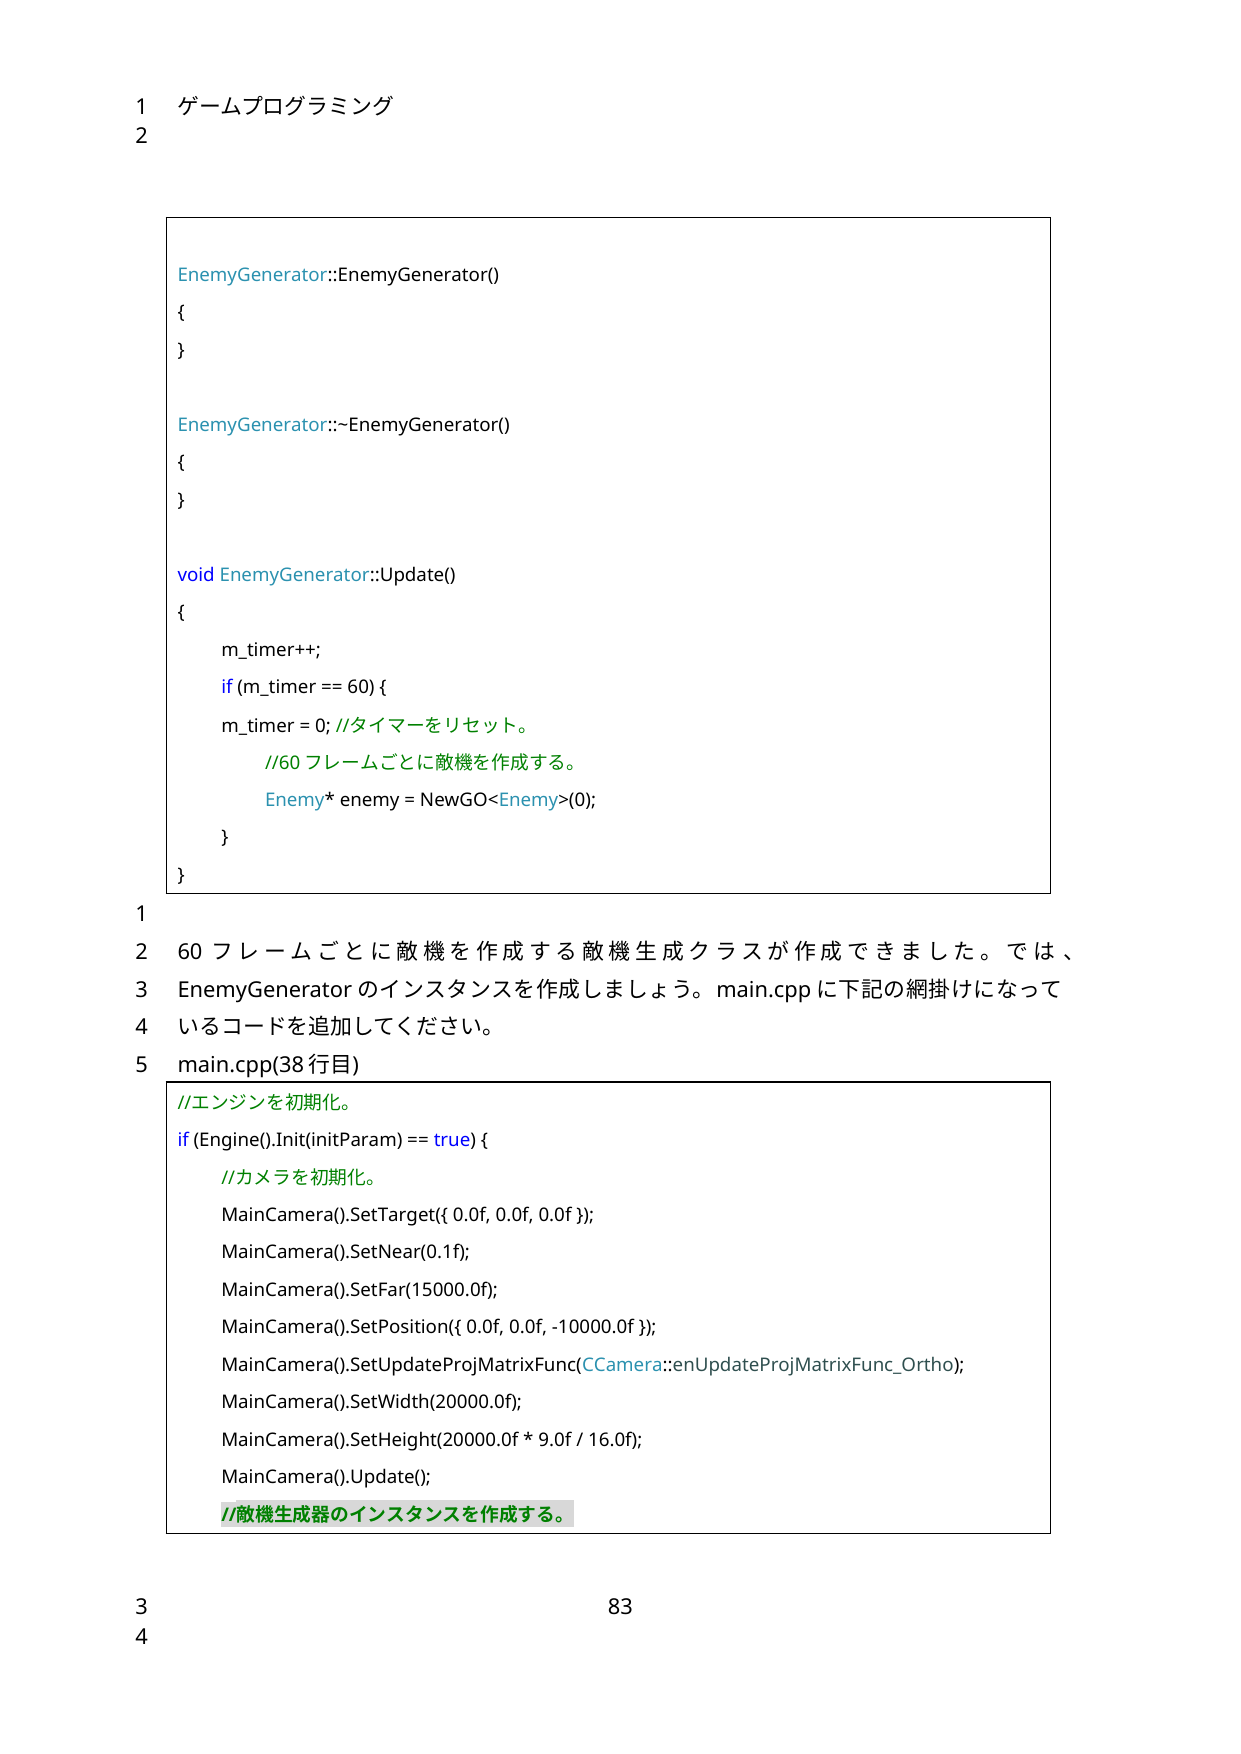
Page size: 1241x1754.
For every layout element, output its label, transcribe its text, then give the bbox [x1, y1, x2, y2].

text main.cpp(38行目) [177, 1044, 1063, 1081]
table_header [167, 1083, 1050, 1532]
text 60フレームごとに敵機を作成する敵機生成クラスが作成できました。では、EnemyGeneratorのインスタンスを作成しましょう。main.cppに下記の網掛けになっているコードを追加してください。 [177, 931, 1063, 1044]
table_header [167, 218, 1050, 893]
